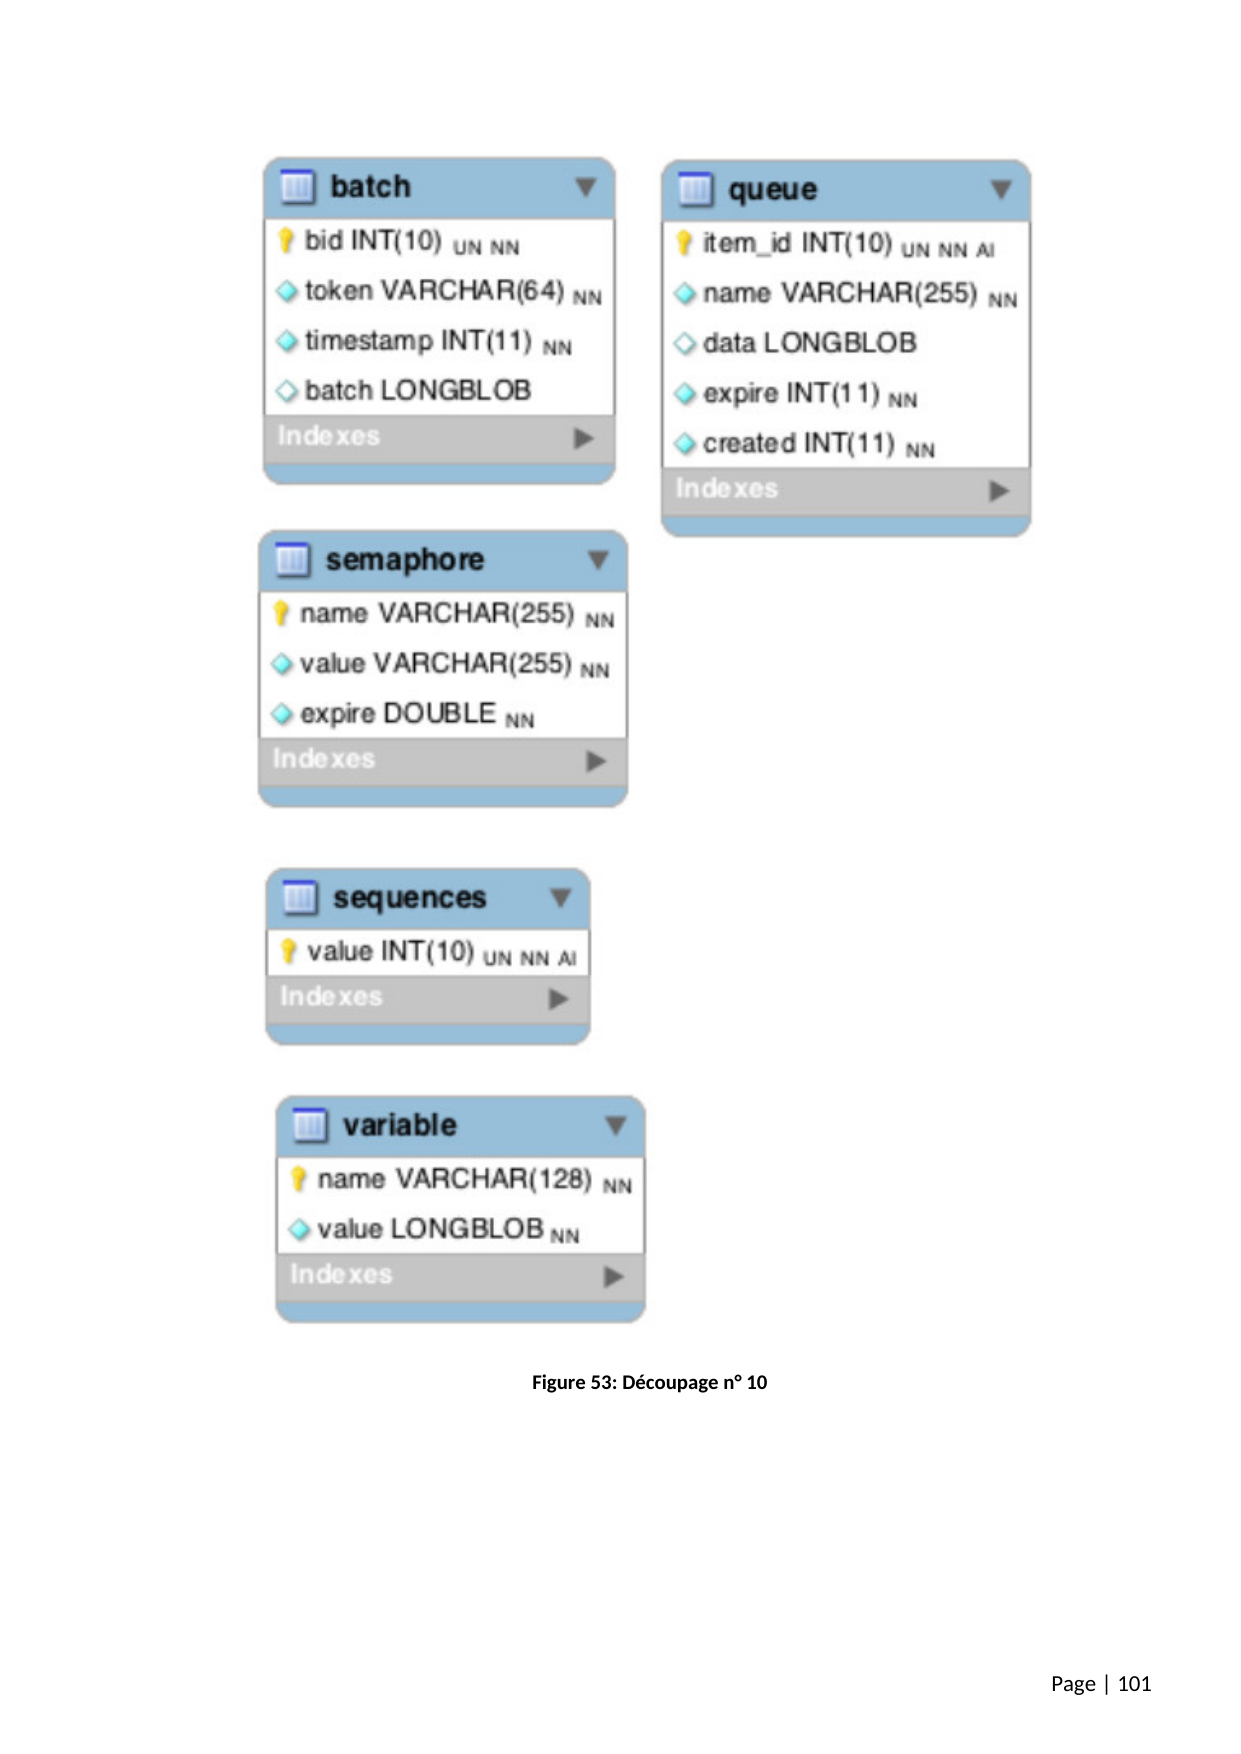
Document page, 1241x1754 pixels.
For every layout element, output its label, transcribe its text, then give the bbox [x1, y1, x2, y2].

picture [238, 141, 1061, 1345]
text Figure 53: Découpage n° 10 [148, 1369, 1152, 1395]
